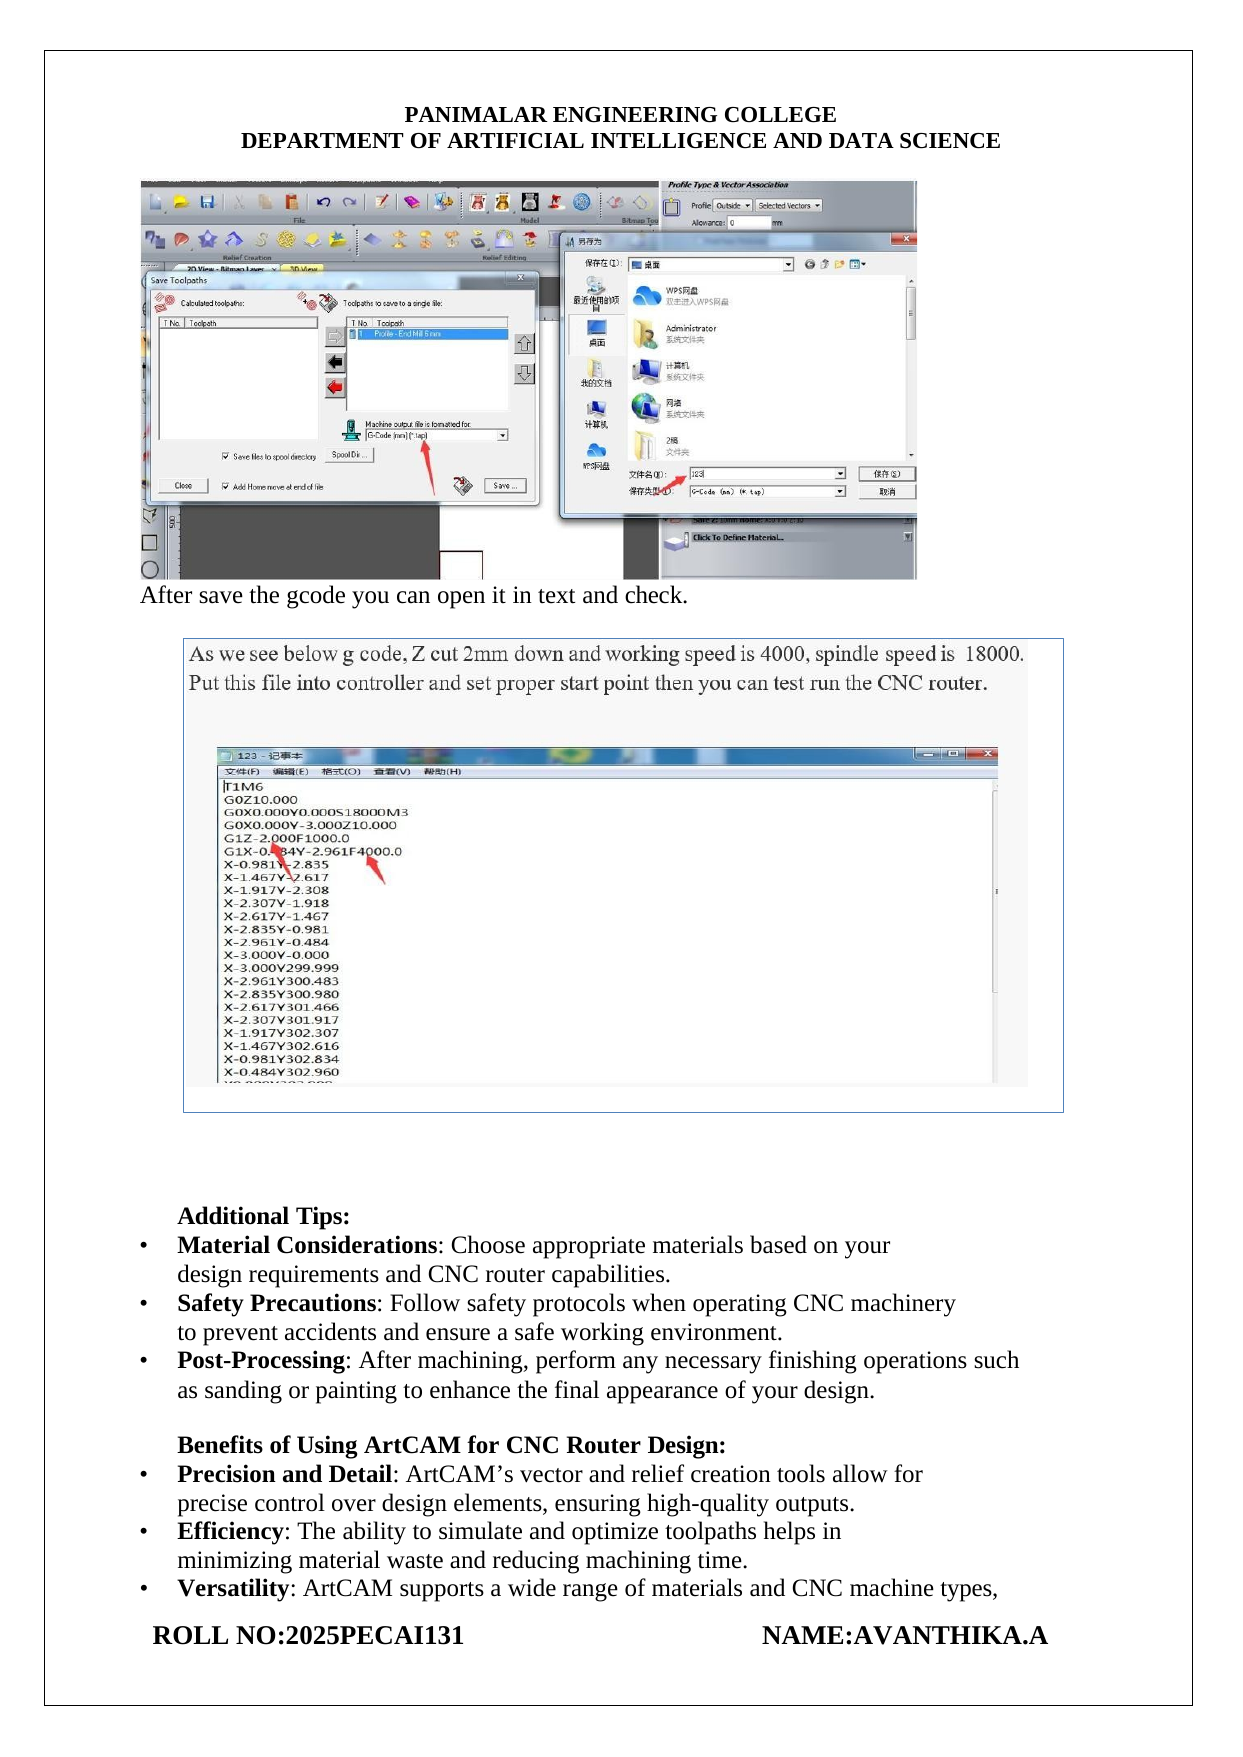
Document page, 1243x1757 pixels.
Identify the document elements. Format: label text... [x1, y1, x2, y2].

list Precision and Detail: ArtCAM’s vector and relief creation tools allow for precise control over design elements, ensuring high-quality outputs. [139, 1460, 993, 1516]
list Post-Processing: After machining, perform any necessary finishing operations such as sanding or painting to enhance the final appearance of your design. [139, 1345, 1040, 1404]
picture [139, 178, 918, 580]
text After save the gcode you can open it in text and check. [139, 580, 1184, 609]
list Efficiency: The ability to simulate and optimize toolpaths helps in minimizing material waste and reducing machining time. [139, 1517, 956, 1573]
subtitle Benefits of Using ArtCAM for CNC Router Design: [177, 1431, 1184, 1459]
list Material Considerations: Choose appropriate materials based on your design requirements and CNC router capabilities. [139, 1230, 956, 1288]
picture [186, 639, 1028, 1087]
list Versatility: ArtCAM supports a wide range of materials and CNC machine types, [139, 1573, 1184, 1602]
list Safety Precautions: Follow safety protocols when operating CNC machinery to prevent accidents and ensure a safe working environment. [139, 1288, 976, 1345]
subtitle Additional Tips: [177, 1201, 1184, 1229]
